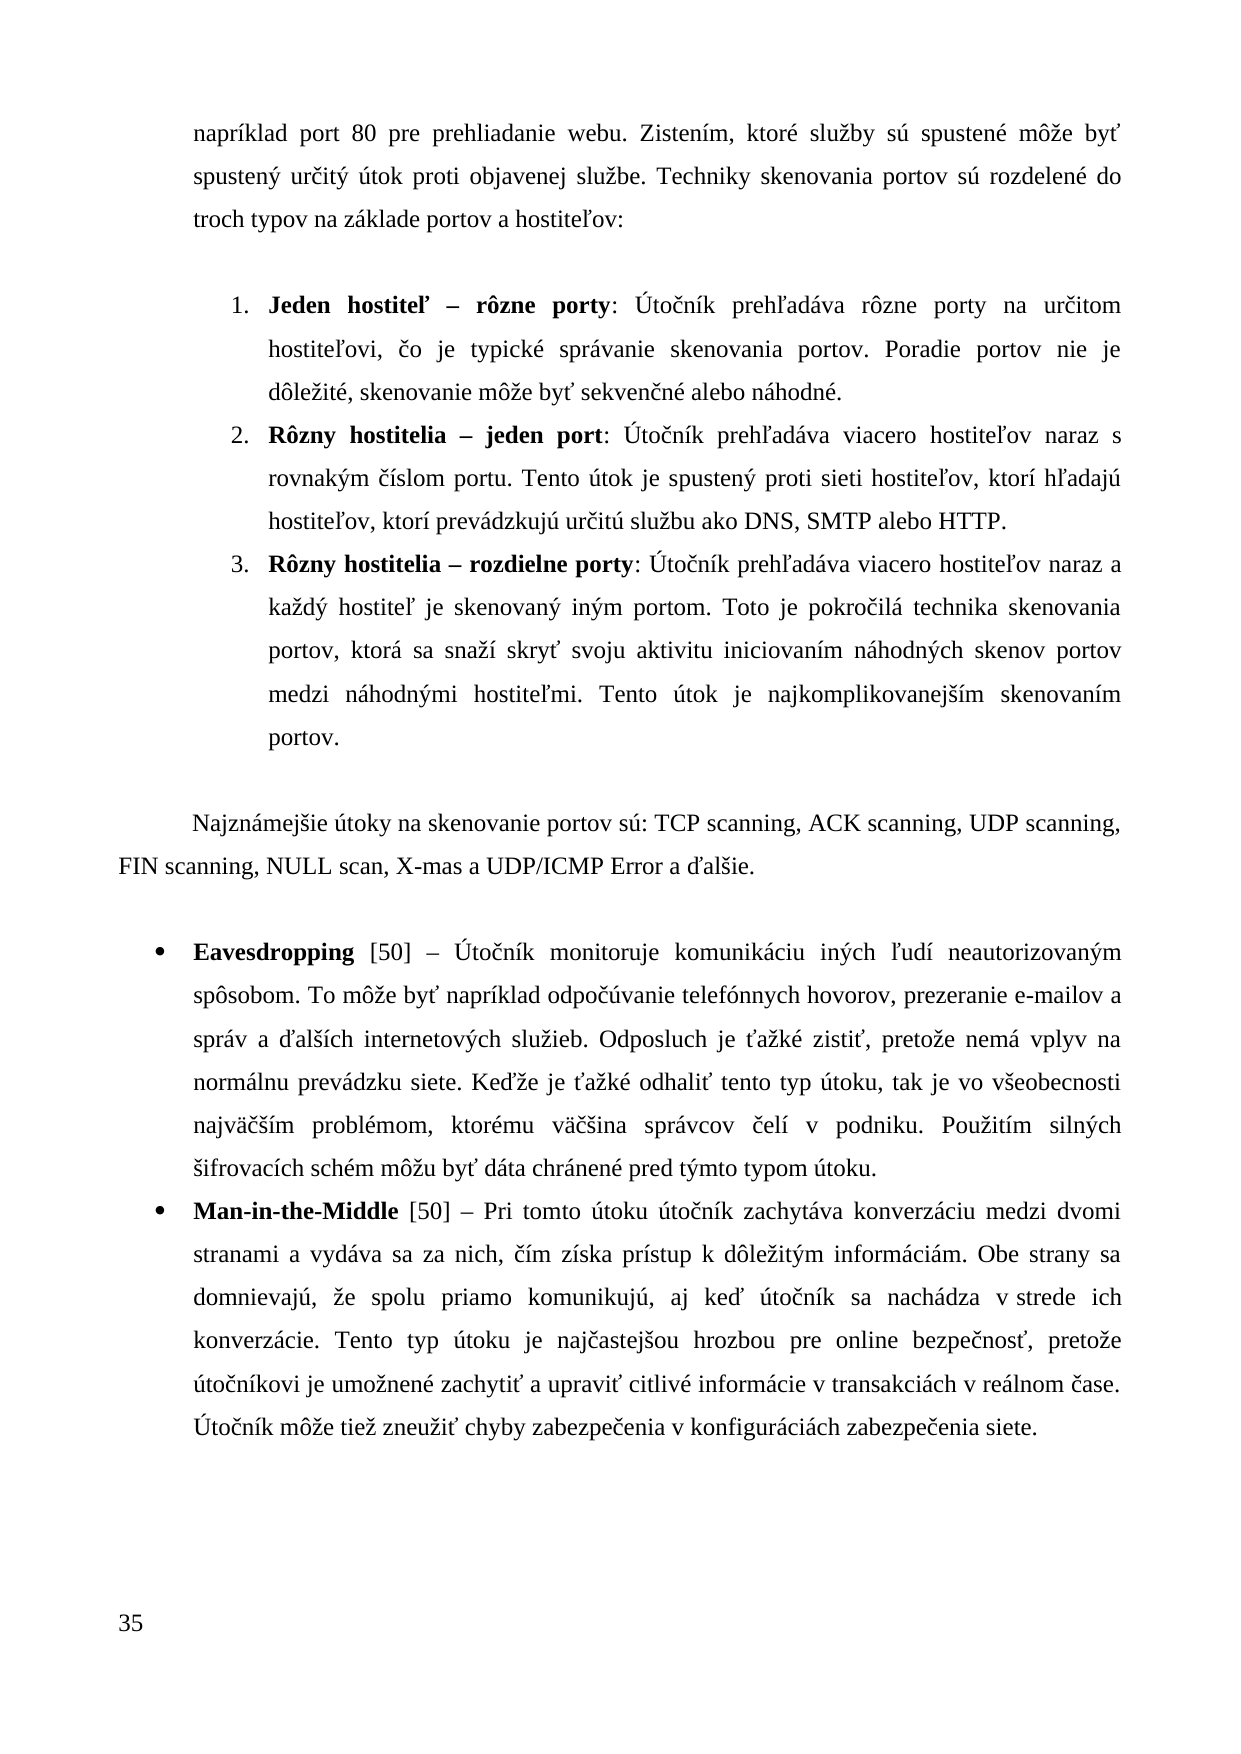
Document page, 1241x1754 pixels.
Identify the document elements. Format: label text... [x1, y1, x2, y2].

list Man-in-the-Middle [50] – Pri tomto útoku útočník zachytáva konverzáciu medzi dvomi stranami a vydáva sa za nich, čím získa prístup k dôležitým informáciám. Obe strany sa domnievajú, že spolu priamo komunikujú, aj keď útočník sa nachádza v strede ich konverzácie. Tento typ útoku je najčastejšou hrozbou pre online bezpečnosť, pretože útočníkovi je umožnené zachytiť a upraviť citlivé informácie v transakciách v reálnom čase. Útočník môže tiež zneužiť chyby zabezpečenia v konfiguráciách zabezpečenia siete. [156, 1196, 1122, 1441]
list Rôzny hostitelia – jeden port: Útočník prehľadáva viacero hostiteľov naraz s rovnakým číslom portu. Tento útok je spustený proti sieti hostiteľov, ktorí hľadajú hostiteľov, ktorí prevádzkujú určitú službu ako DNS, SMTP alebo HTTP. [231, 420, 1122, 535]
list Eavesdropping [50] – Útočník monitoruje komunikáciu iných ľudí neautorizovaným spôsobom. To môže byť napríklad odpočúvanie telefónnych hovorov, prezeranie e-mailov a správ a ďalších internetových služieb. Odposluch je ťažké zistiť, pretože nemá vplyv na normálnu prevádzku siete. Keďže je ťažké odhaliť tento typ útoku, tak je vo všeobecnosti najväčším problémom, ktorému väčšina správcov čelí v podniku. Použitím silných šifrovacích schém môžu byť dáta chránené pred týmto typom útoku. [156, 937, 1122, 1182]
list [156, 118, 1122, 233]
list Rôzny hostitelia – rozdielne porty: Útočník prehľadáva viacero hostiteľov naraz a každý hostiteľ je skenovaný iným portom. Toto je pokročilá technika skenovania portov, ktorá sa snaží skryť svoju aktivitu iniciovaním náhodných skenov portov medzi náhodnými hostiteľmi. Tento útok je najkomplikovanejším skenovaním portov. [231, 549, 1122, 751]
text Najznámejšie útoky na skenovanie portov sú: TCP scanning, ACK scanning, UDP scanning, FIN scanning, NULL scan, X-mas a UDP/ICMP Error a ďalšie. [118, 808, 1122, 880]
list Jeden hostiteľ – rôzne porty: Útočník prehľadáva rôzne porty na určitom hostiteľovi, čo je typické správanie skenovania portov. Poradie portov nie je dôležité, skenovanie môže byť sekvenčné alebo náhodné. [231, 291, 1122, 406]
